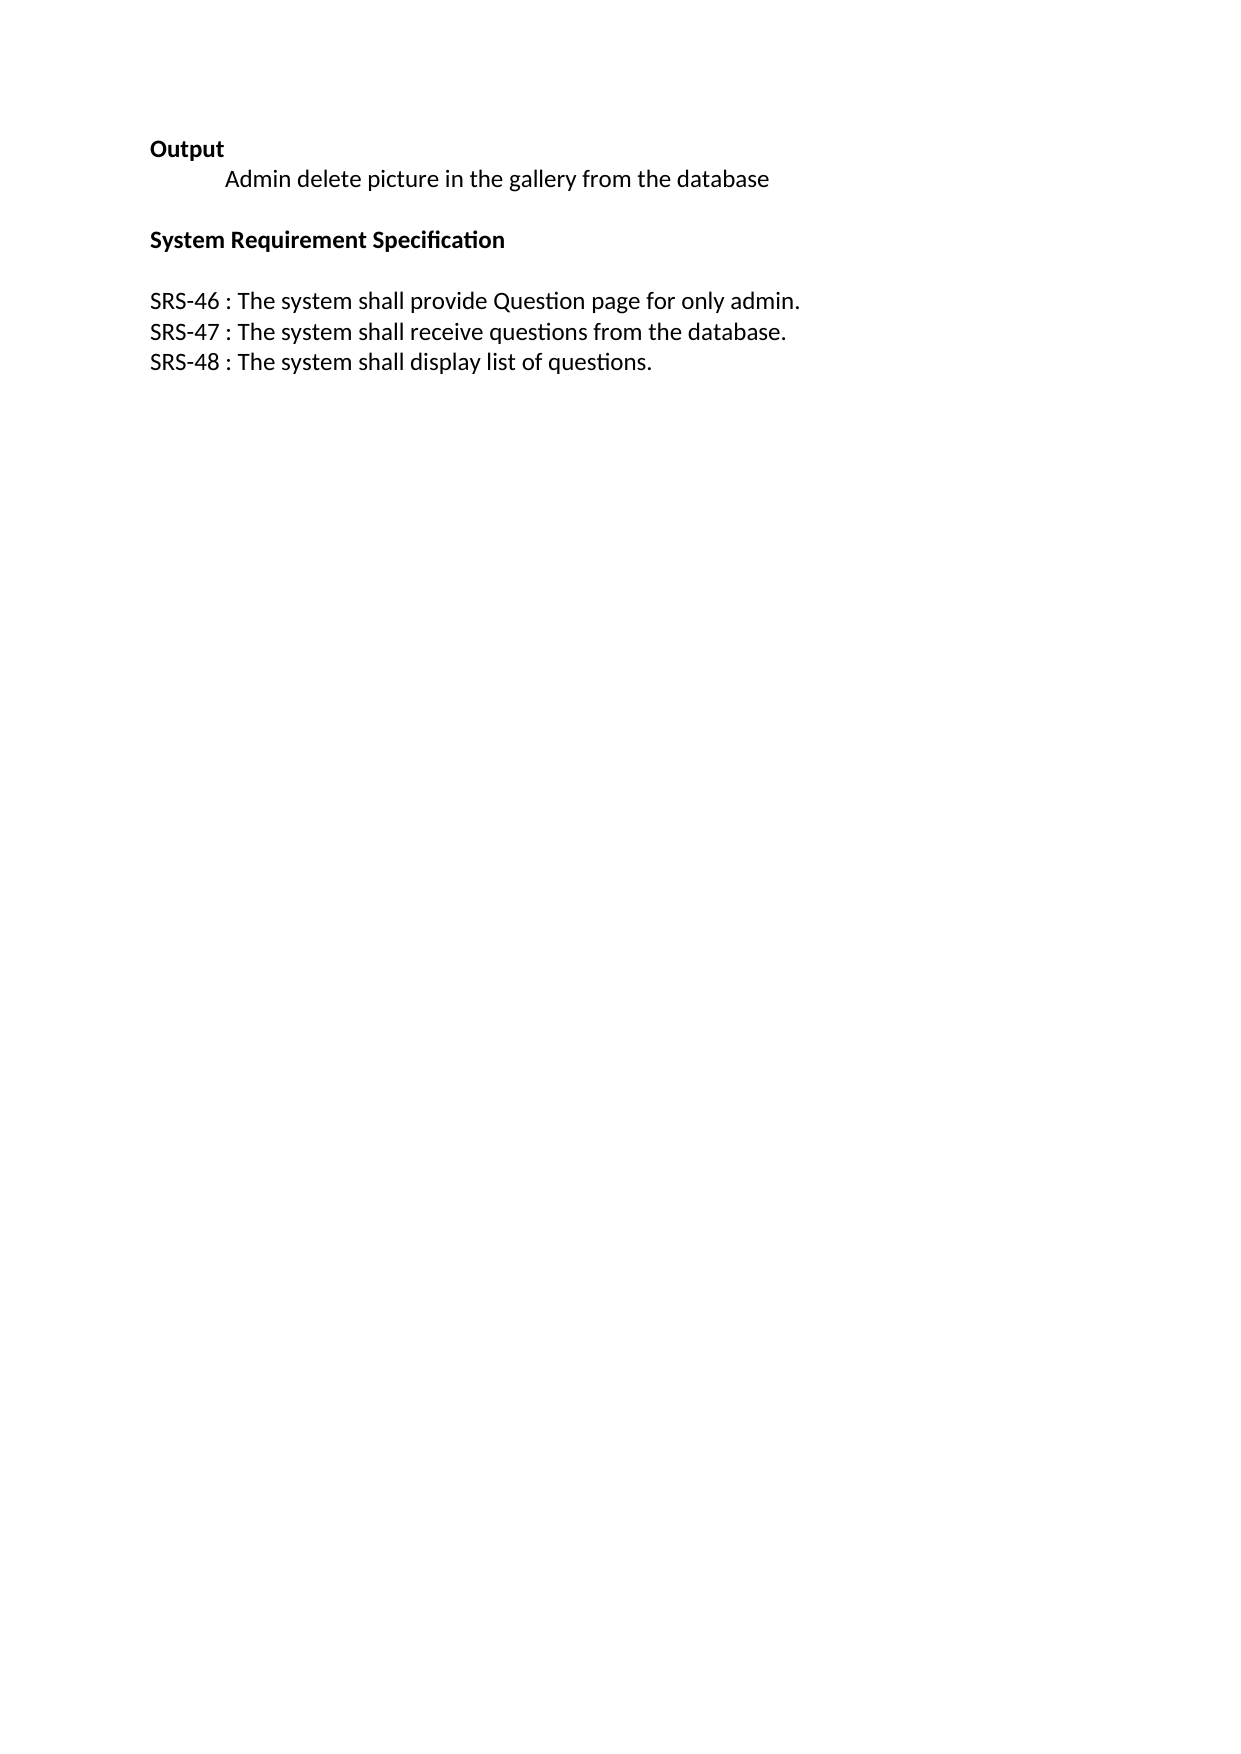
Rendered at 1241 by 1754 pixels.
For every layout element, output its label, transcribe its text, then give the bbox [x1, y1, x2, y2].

text SRS-46 : The system shall provide Question page for only admin. [150, 286, 1090, 316]
text SRS-48 : The system shall display list of questions. [150, 347, 1090, 377]
text SRS-47 : The system shall receive questions from the database. [150, 316, 1090, 347]
text Output [150, 133, 1090, 163]
text Admin delete picture in the gallery from the database [150, 163, 1090, 194]
text System Requirement Specification [150, 224, 1090, 255]
